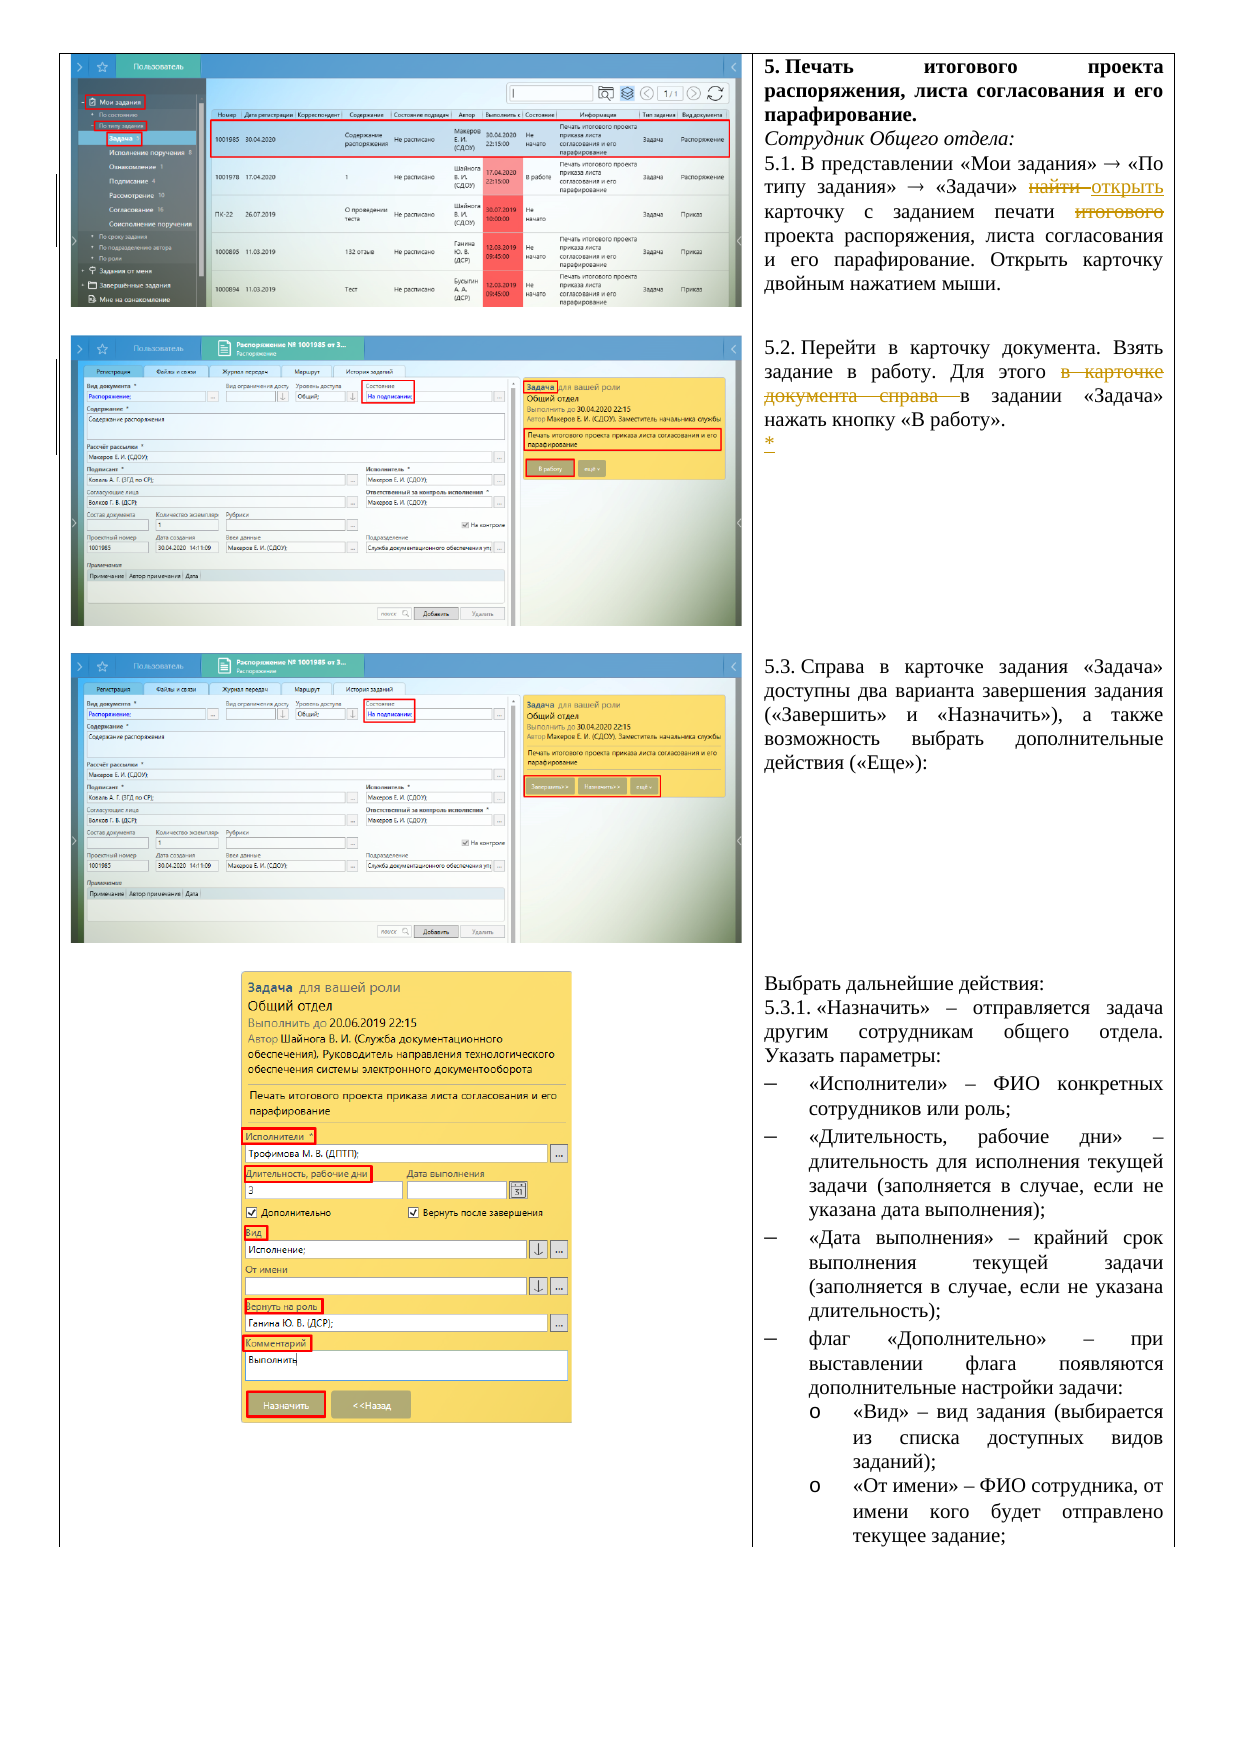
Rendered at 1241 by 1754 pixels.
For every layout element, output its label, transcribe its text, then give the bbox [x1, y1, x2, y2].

picture [241, 971, 572, 1423]
picture [70, 335, 742, 626]
table_cell 5.2. Перейти в карточку документа. Взять задание в работу. Для этого в задании «Задача» нажать кнопку «В работу». [753, 335, 1174, 654]
picture [70, 653, 742, 943]
table_cell [60, 54, 752, 335]
table_cell Выбрать дальнейшие действия: 5.3.1. «Назначить» – отправляется задача другим сотрудникам общего отдела. Указать параметры: «Исполнители» – ФИО конкретных сотрудников или роль; «Длительность, рабочие дни» – длительность для исполнения текущей задачи (заполняется в случае, если не указана дата выполнения); «Дата выполнения» – крайний срок выполнения текущей задачи (заполняется в случае, если не указана длительность); флаг «Дополнительно» – при выставлении флага появляются дополнительные настройки задачи: «Вид» – вид задания (выбирается из списка доступных видов заданий); «От имени» – ФИО сотрудника, от имени кого будет отправлено текущее задание; [753, 971, 1174, 1547]
table_cell 5.3. Справа в карточке задания «Задача» доступны два варианта завершения задания («Завершить» и «Назначить»), а также возможность выбрать дополнительные действия («Еще»): [753, 654, 1174, 971]
table_cell [60, 654, 752, 971]
table_cell [60, 971, 752, 1547]
table_cell [60, 335, 752, 654]
table_cell 5. Печать итогового проекта распоряжения, листа согласования и его парафирование. Сотрудник Общего отдела: 5.1. В представлении «Мои задания» «По типу задания» «Задачи» карточку с заданием печати проекта распоряжения, листа согласования и его парафирование. Открыть карточку двойным нажатием мыши. [753, 54, 1174, 335]
picture [70, 54, 742, 307]
